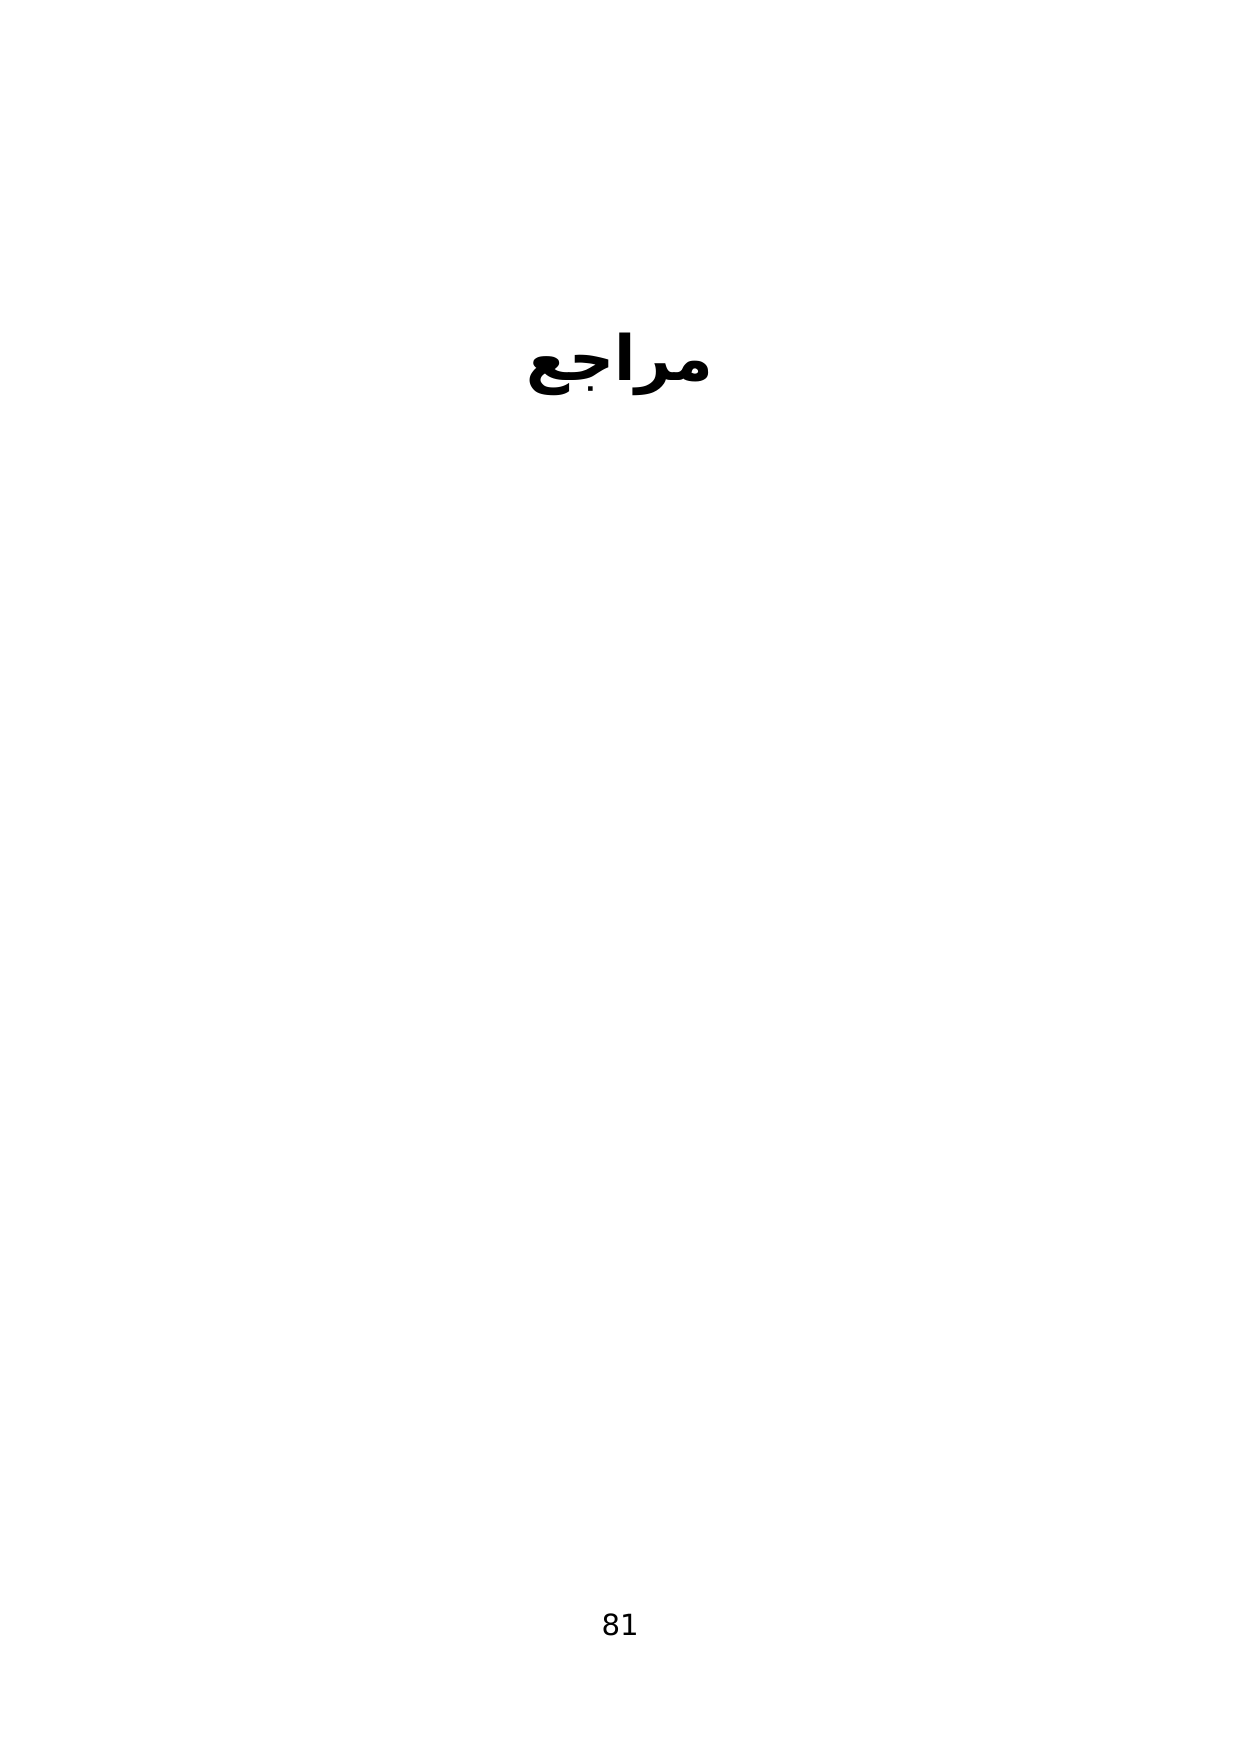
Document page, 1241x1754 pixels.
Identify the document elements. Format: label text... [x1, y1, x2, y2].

list مراجع [150, 322, 1090, 395]
